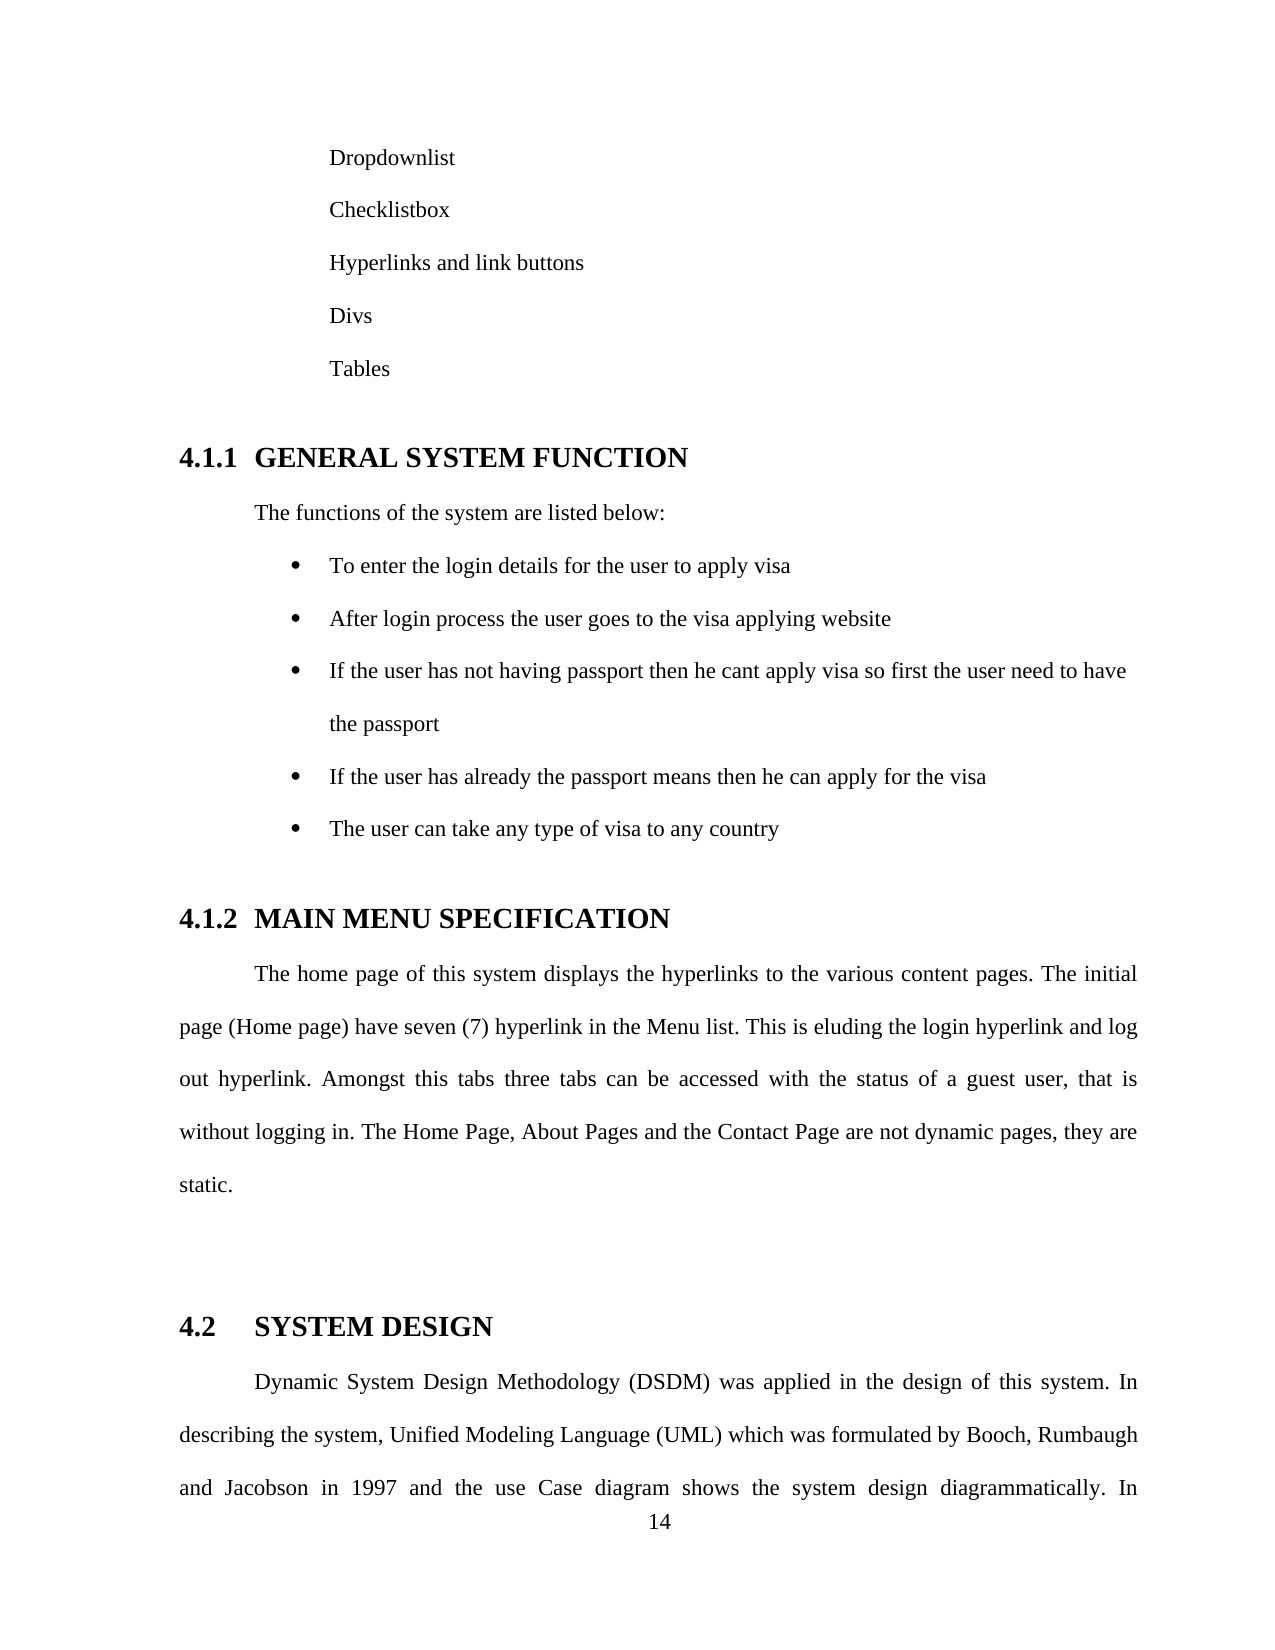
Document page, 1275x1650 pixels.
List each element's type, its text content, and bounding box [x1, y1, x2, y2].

list To enter the login details for the user to apply visa [292, 552, 1139, 578]
list Hyperlinks and link buttons [292, 249, 1139, 276]
list The user can take any type of visa to any country [292, 815, 1139, 842]
list Divs [292, 302, 1139, 328]
list If the user has not having passport then he cant apply visa so first the user need to have the passport [292, 657, 1139, 736]
text 4.2 SYSTEM DESIGN [179, 1309, 1139, 1343]
list Tables [292, 354, 1139, 381]
list If the user has already the passport means then he can apply for the visa [292, 763, 1139, 789]
list Checklistbox [292, 196, 1139, 223]
text 4.1.1 GENERAL SYSTEM FUNCTION [179, 441, 1139, 474]
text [179, 1368, 1139, 1500]
text The home page of this system displays the hyperlinks to the various content pages. The initial page (Home page) have seven (7) hyperlink in the Menu list. This is eluding the login hyperlink and log out hyperlink. Amongst this tabs three tabs can be accessed with the status of a guest user, that is without logging in. The Home Page, About Pages and the Contact Page are not dynamic pages, they are static. [179, 960, 1139, 1197]
list After login process the user goes to the visa applying website [292, 604, 1139, 631]
text 4.1.2 MAIN MENU SPECIFICATION [179, 901, 1139, 935]
text The functions of the system are listed below: [179, 499, 1139, 526]
list Dropdownlist [292, 144, 1139, 170]
